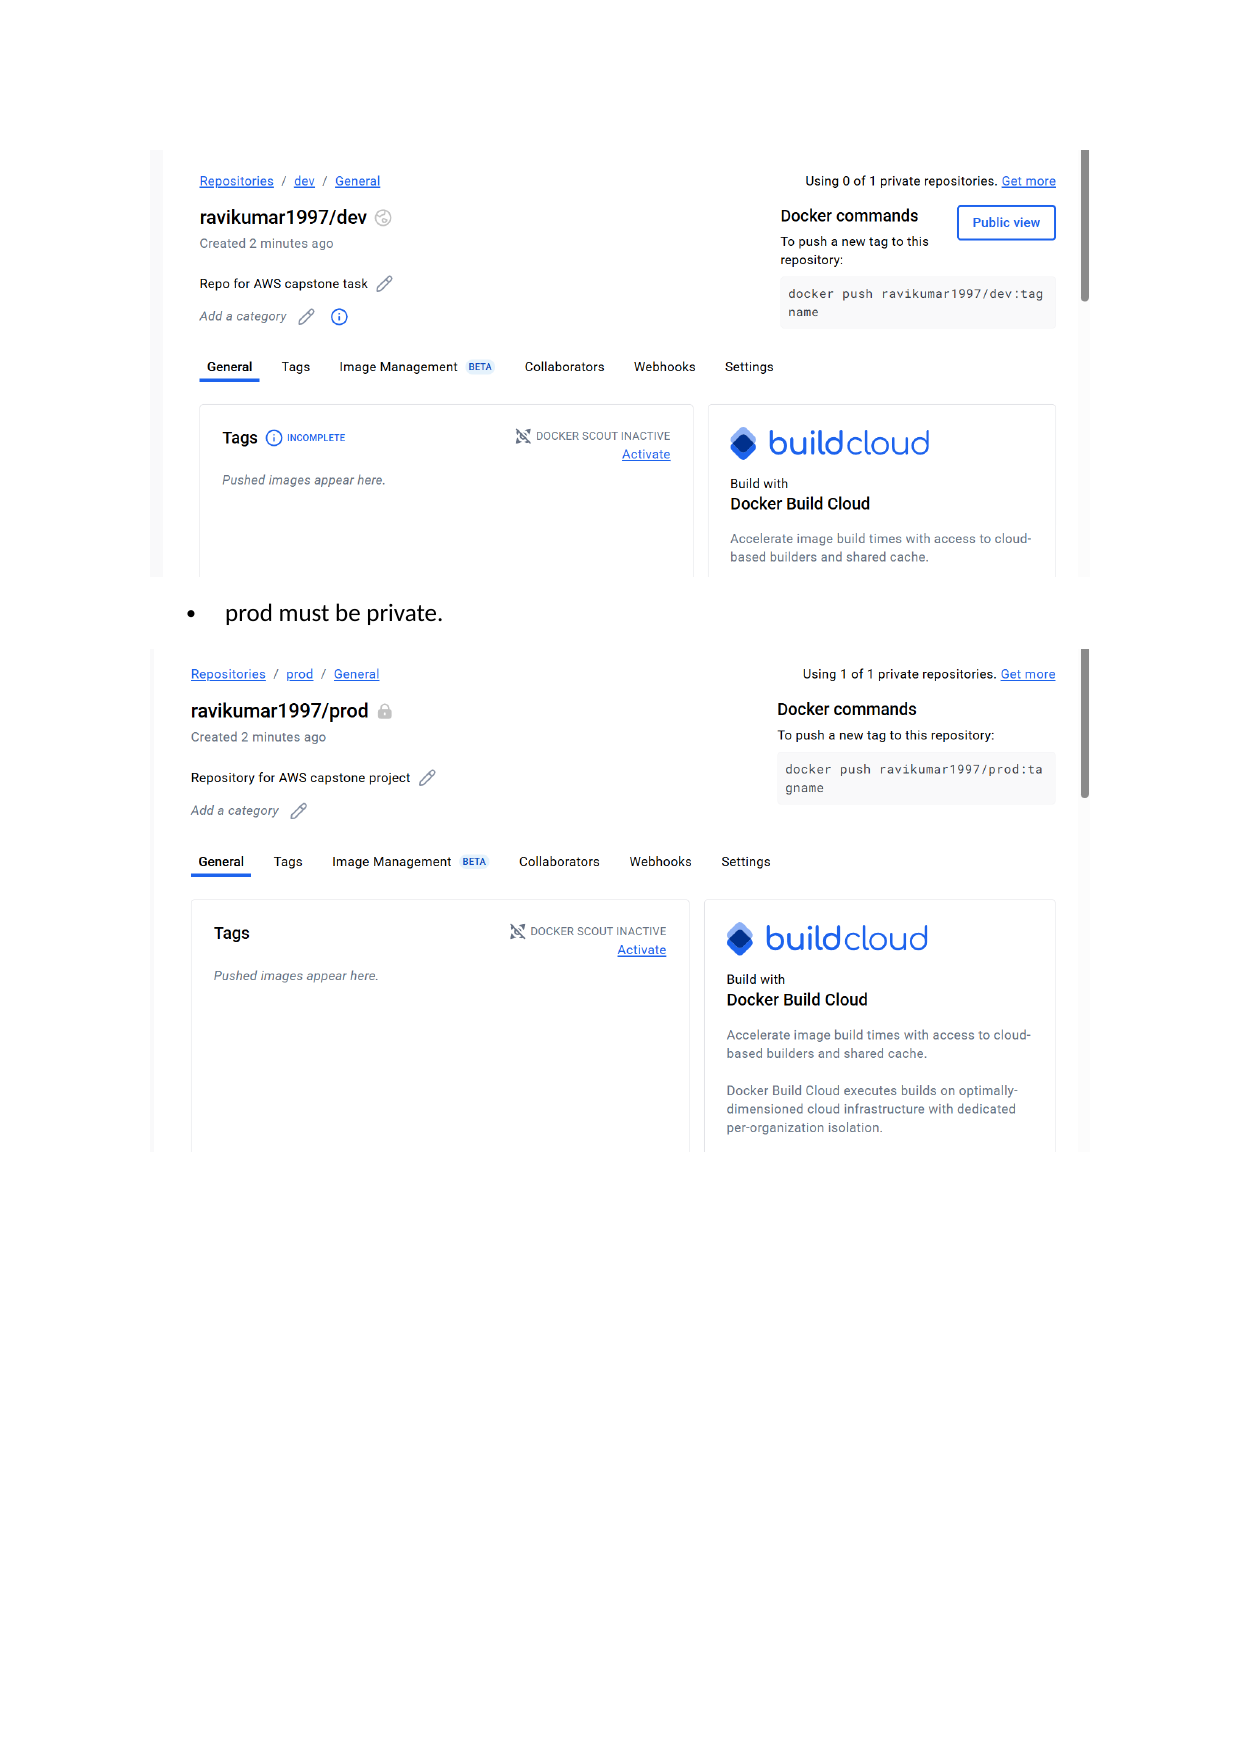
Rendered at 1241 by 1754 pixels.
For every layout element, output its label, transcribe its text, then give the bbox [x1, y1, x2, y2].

picture [150, 649, 1091, 1152]
picture [150, 150, 1091, 577]
list prod must be private. [187, 597, 1090, 628]
